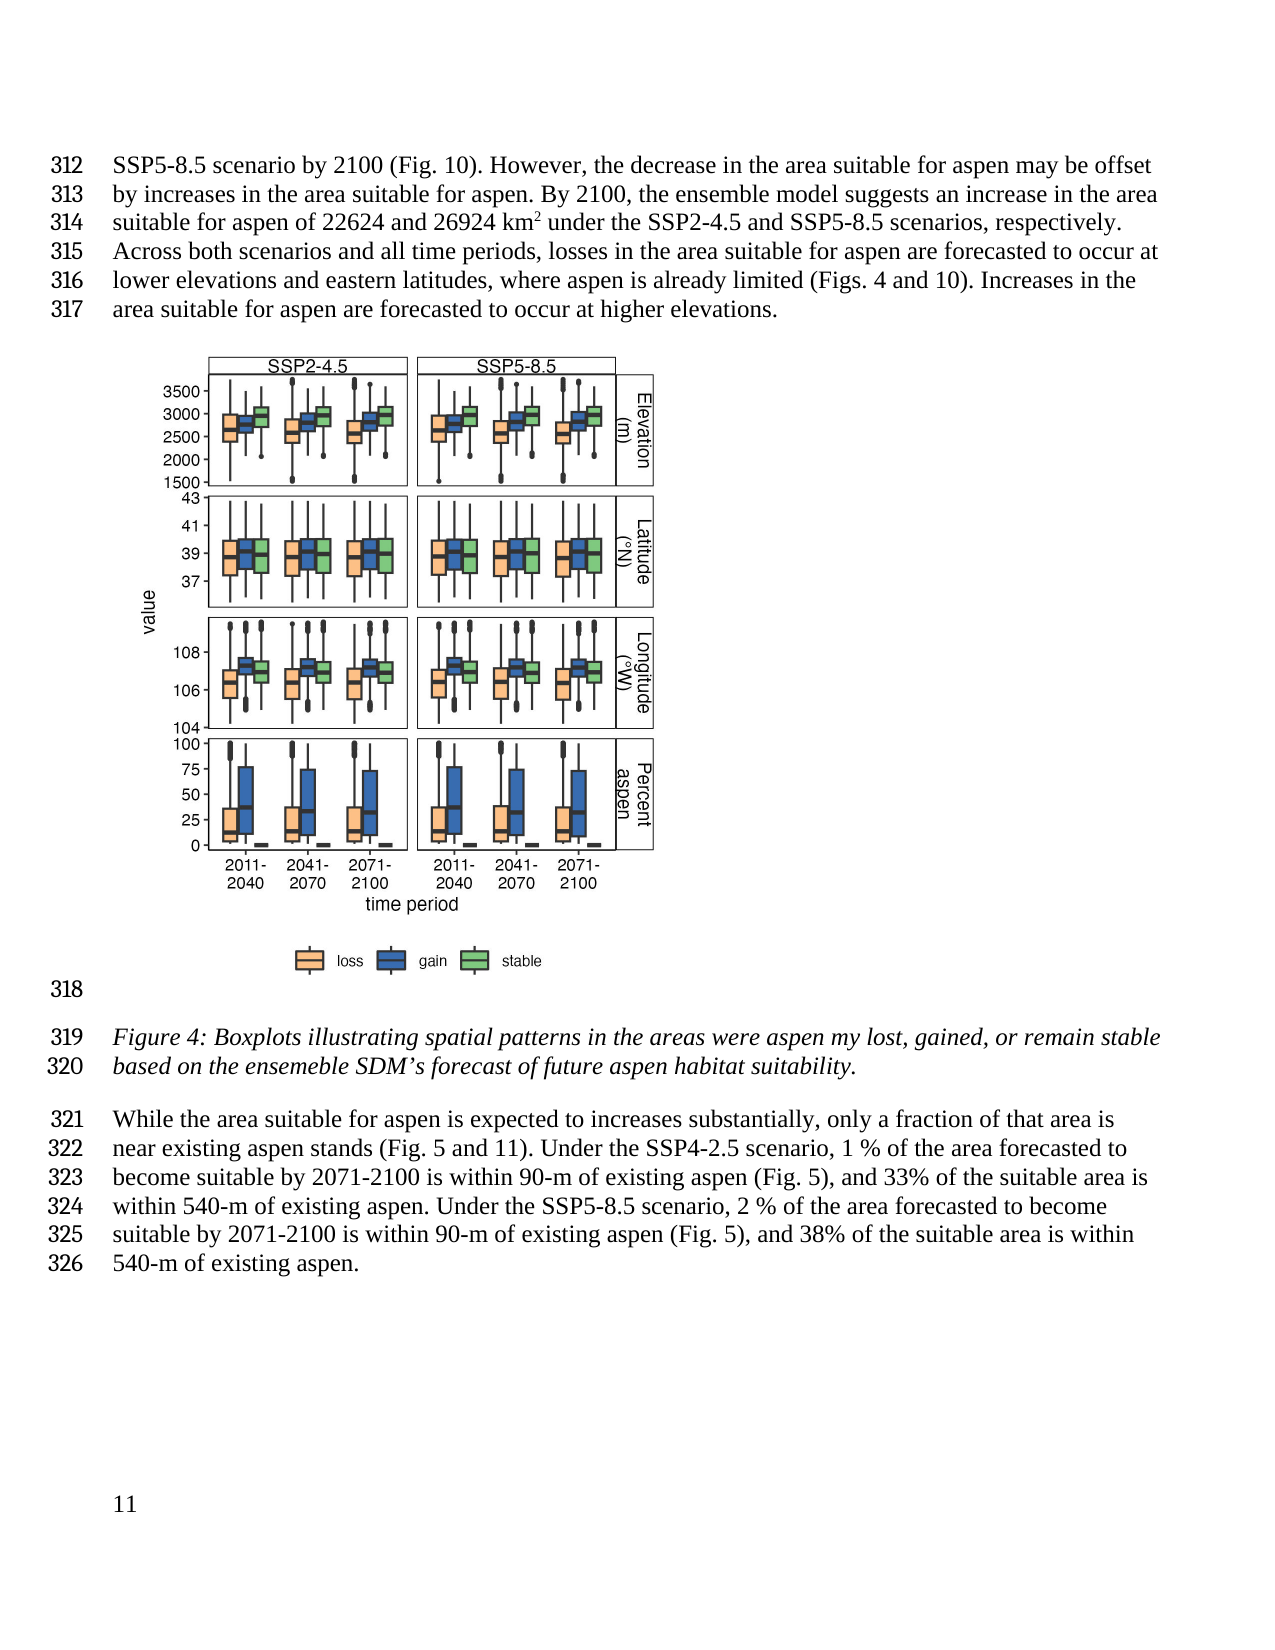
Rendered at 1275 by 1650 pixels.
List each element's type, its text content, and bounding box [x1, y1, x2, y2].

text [112, 150, 1162, 322]
text Figure 4: Boxplots illustrating spatial patterns in the areas were aspen my lost, gained, or remain stable based on the ensemeble SDM’s forecast of future aspen habitat suitability. [112, 1022, 1162, 1079]
text While the area suitable for aspen is expected to increases substantially, only a fraction of that area is near existing aspen stands (Fig. 5 and 11). Under the SSP4-2.5 scenario, 1 % of the area forecasted to become suitable by 2071-2100 is within 90-m of existing aspen (Fig. 5), and 33% of the suitable area is within 540-m of existing aspen. Under the SSP5-8.5 scenario, 2 % of the area forecasted to become suitable by 2071-2100 is within 90-m of existing aspen (Fig. 5), and 38% of the suitable area is within 540-m of existing aspen. [112, 1104, 1162, 1277]
picture [131, 347, 663, 997]
